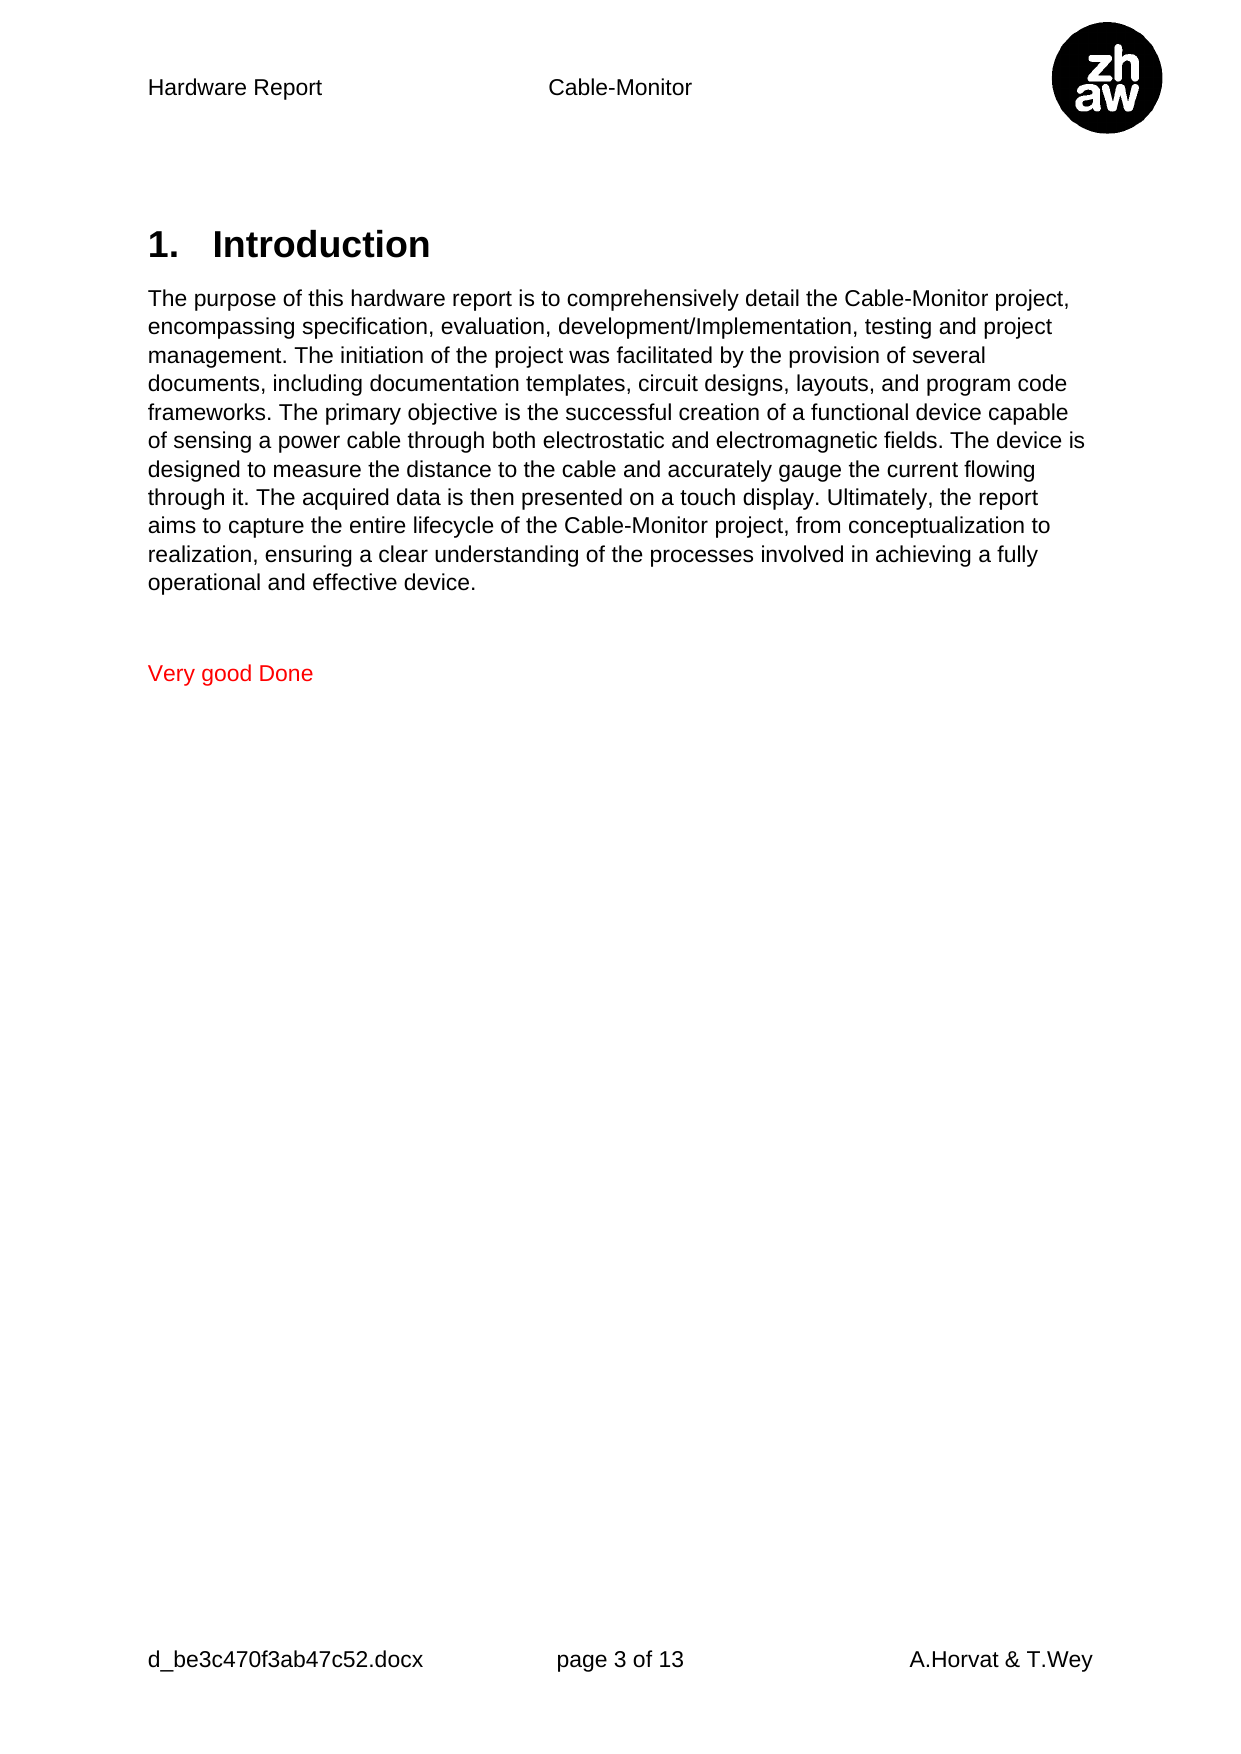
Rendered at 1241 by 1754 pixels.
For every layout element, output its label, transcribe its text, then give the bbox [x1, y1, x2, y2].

text Very good Done [148, 659, 1093, 686]
subtitle Introduction [148, 223, 1093, 266]
text The purpose of this hardware report is to comprehensively detail the Cable-Monitor project, encompassing specification, evaluation, development/Implementation, testing and project management. The initiation of the project was facilitated by the provision of several documents, including documentation templates, circuit designs, layouts, and program code frameworks. The primary objective is the successful creation of a functional device capable of sensing a power cable through both electrostatic and electromagnetic fields. The device is designed to measure the distance to the cable and accurately gauge the current flowing through it. The acquired data is then presented on a touch display. Ultimately, the report aims to capture the entire lifecycle of the Cable-Monitor project, from conceptualization to realization, ensuring a clear understanding of the processes involved in achieving a fully operational and effective device. [148, 285, 1093, 596]
